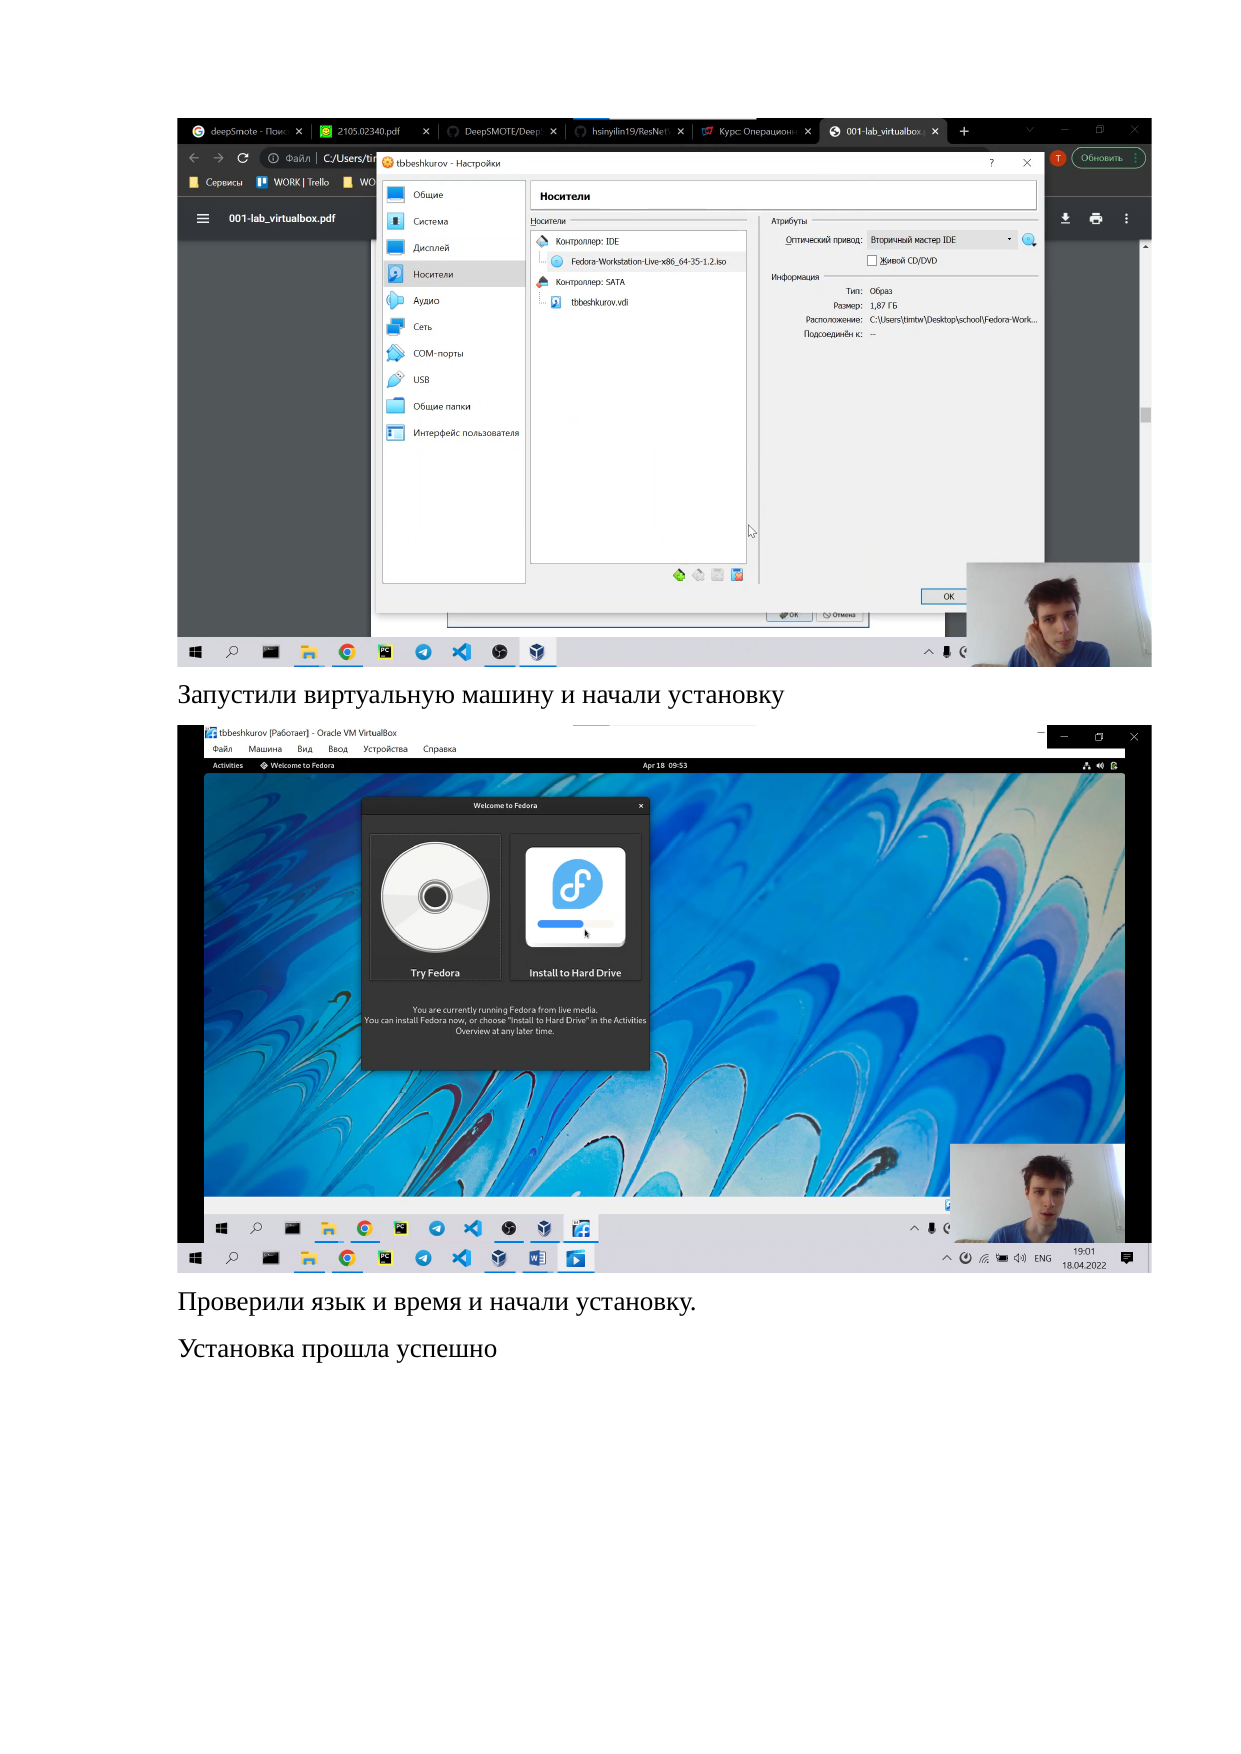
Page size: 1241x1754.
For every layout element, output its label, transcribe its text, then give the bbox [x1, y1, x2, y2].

picture [177, 725, 1152, 1273]
text Запустили виртуальную машину и начали установку [177, 678, 1152, 709]
text Проверили язык и время и начали установку. [177, 1285, 1152, 1316]
picture [177, 118, 1152, 667]
text Установка прошла успешно [177, 1332, 1152, 1363]
